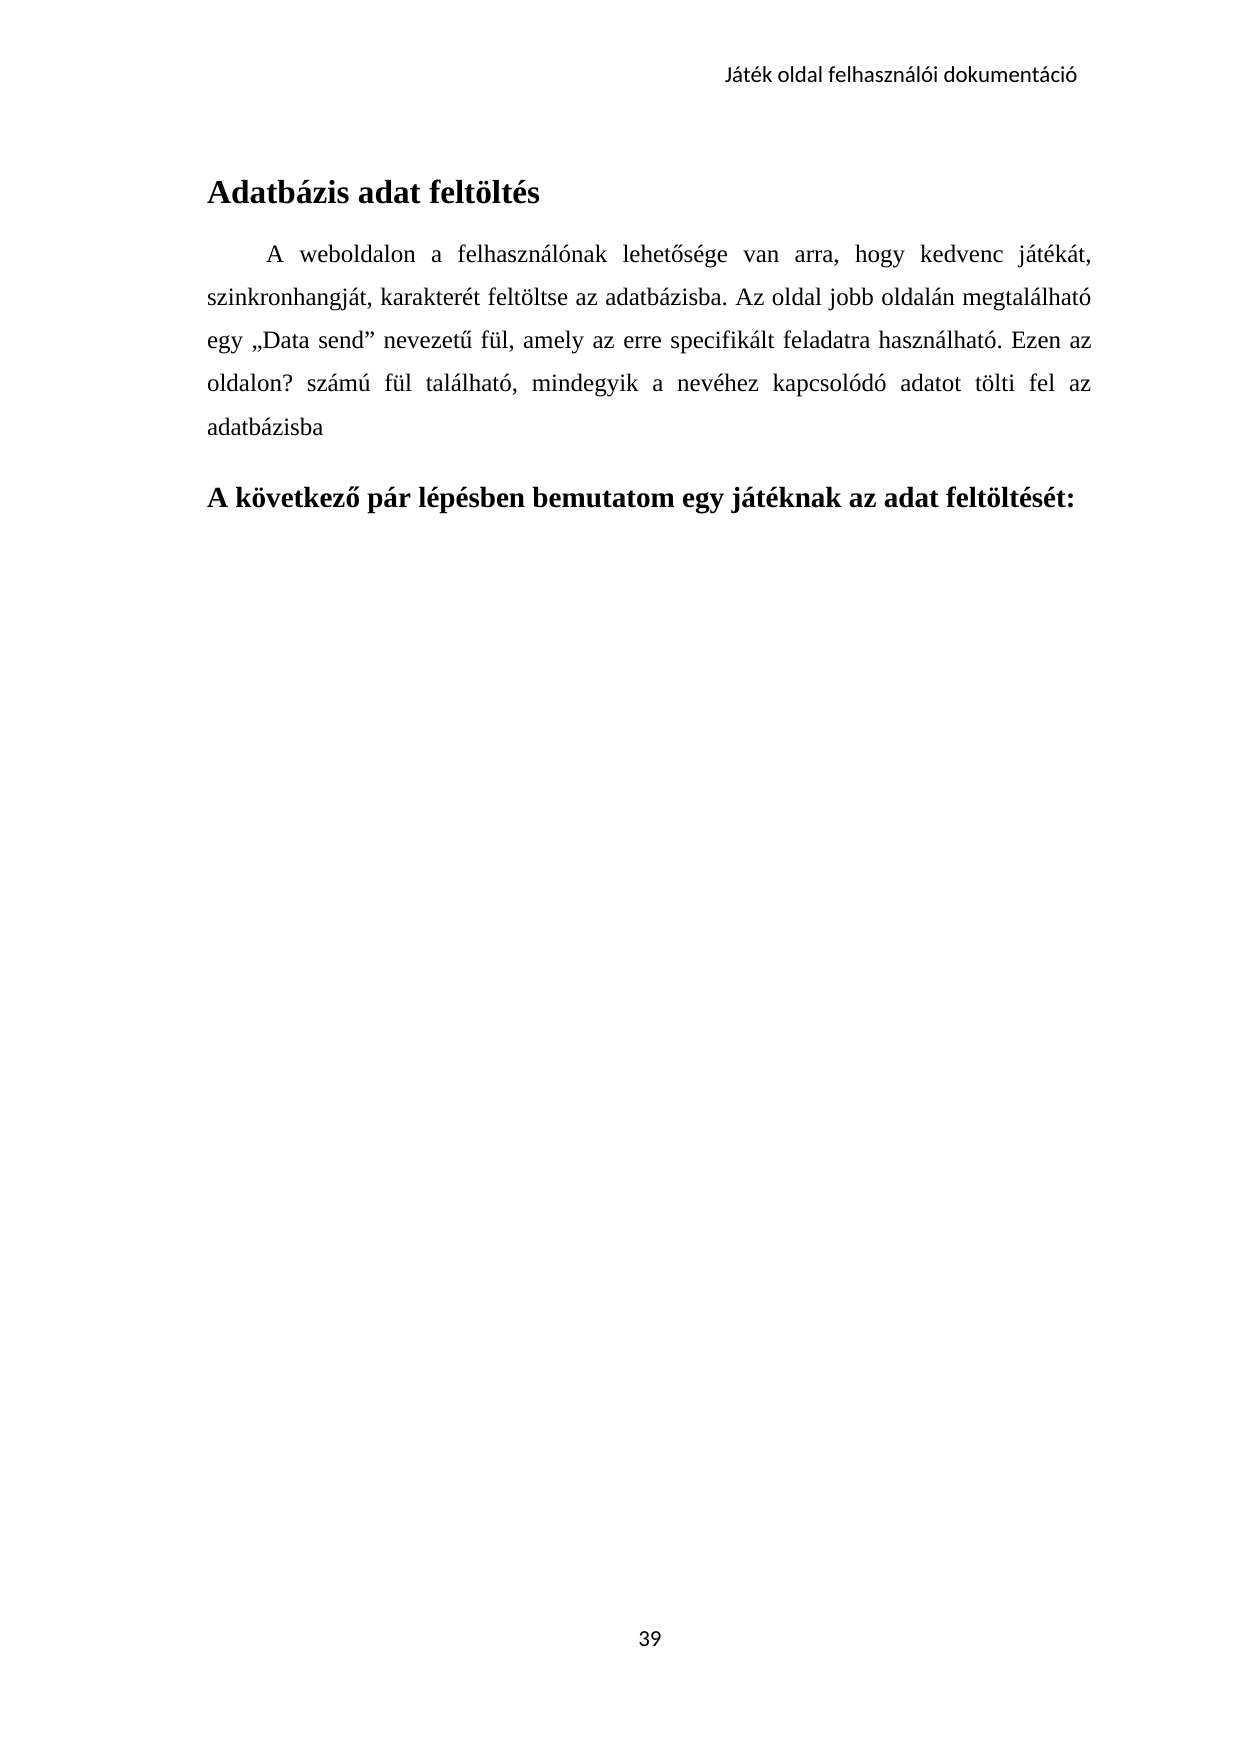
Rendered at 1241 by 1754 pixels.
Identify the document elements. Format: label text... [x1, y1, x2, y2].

subtitle Adatbázis adat feltöltés [207, 173, 1092, 211]
text A weboldalon a felhasználónak lehetősége van arra, hogy kedvenc játékát, szinkronhangját, karakterét feltöltse az adatbázisba. Az oldal jobb oldalán megtalálható egy „Data send” nevezetű fül, amely az erre specifikált feladatra használható. Ezen az oldalon? számú fül található, mindegyik a nevéhez kapcsolódó adatot tölti fel az adatbázisba [207, 239, 1092, 440]
subtitle A következő pár lépésben bemutatom egy játéknak az adat feltöltését: [207, 480, 1092, 513]
